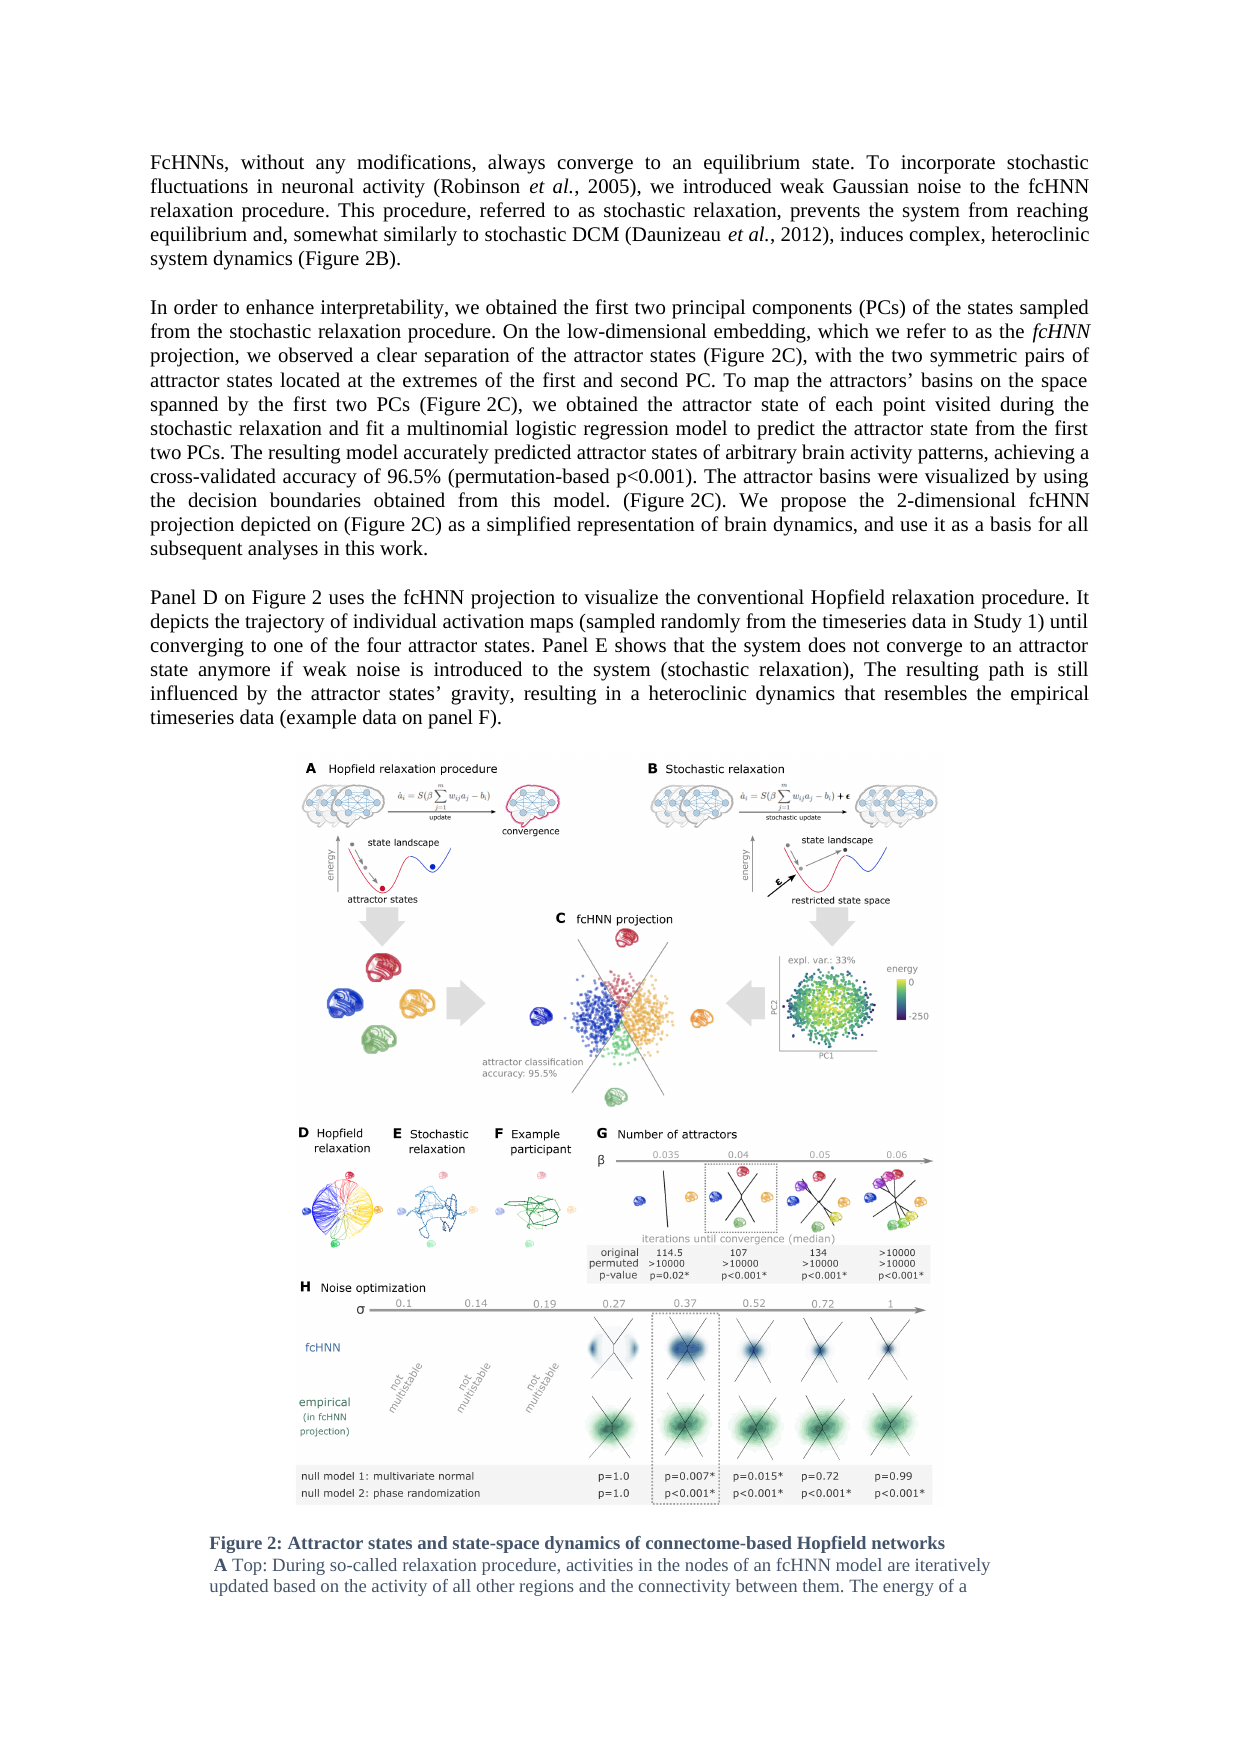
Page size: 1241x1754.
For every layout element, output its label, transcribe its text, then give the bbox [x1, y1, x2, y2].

text FcHNNs, without any modifications, always converge to an equilibrium state. To incorporate stochastic fluctuations in neuronal activity (Robinson et al., 2005), we introduced weak Gaussian noise to the fcHNN relaxation procedure. This procedure, referred to as stochastic relaxation, prevents the system from reaching equilibrium and, somewhat similarly to stochastic DCM (Daunizeau et al., 2012), induces complex, heteroclinic system dynamics (Figure 2B). [150, 150, 1090, 270]
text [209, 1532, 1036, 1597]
text Panel D on Figure 2 uses the fcHNN projection to visualize the conventional Hopfield relaxation procedure. It depicts the trajectory of individual activation maps (sampled randomly from the timeseries data in Study 1) until converging to one of the four attractor states. Panel E shows that the system does not converge to an attractor state anymore if weak noise is introduced to the system (stochastic relaxation), The resulting path is still influenced by the attractor states’ gravity, resulting in a heteroclinic dynamics that resembles the empirical timeseries data (example data on panel F). [150, 585, 1090, 729]
picture [292, 754, 949, 1508]
text In order to enhance interpretability, we obtained the first two principal components (PCs) of the states sampled from the stochastic relaxation procedure. On the low-dimensional embedding, which we refer to as the fcHNN projection, we observed a clear separation of the attractor states (Figure 2C), with the two symmetric pairs of attractor states located at the extremes of the first and second PC. To map the attractors’ basins on the space spanned by the first two PCs (Figure 2C), we obtained the attractor state of each point visited during the stochastic relaxation and fit a multinomial logistic regression model to predict the attractor state from the first two PCs. The resulting model accurately predicted attractor states of arbitrary brain activity patterns, achieving a cross-validated accuracy of 96.5% (permutation-based p<0.001). The attractor basins were visualized by using the decision boundaries obtained from this model. (Figure 2C). We propose the 2-dimensional fcHNN projection depicted on (Figure 2C) as a simplified representation of brain dynamics, and use it as a basis for all subsequent analyses in this work. [150, 295, 1090, 560]
